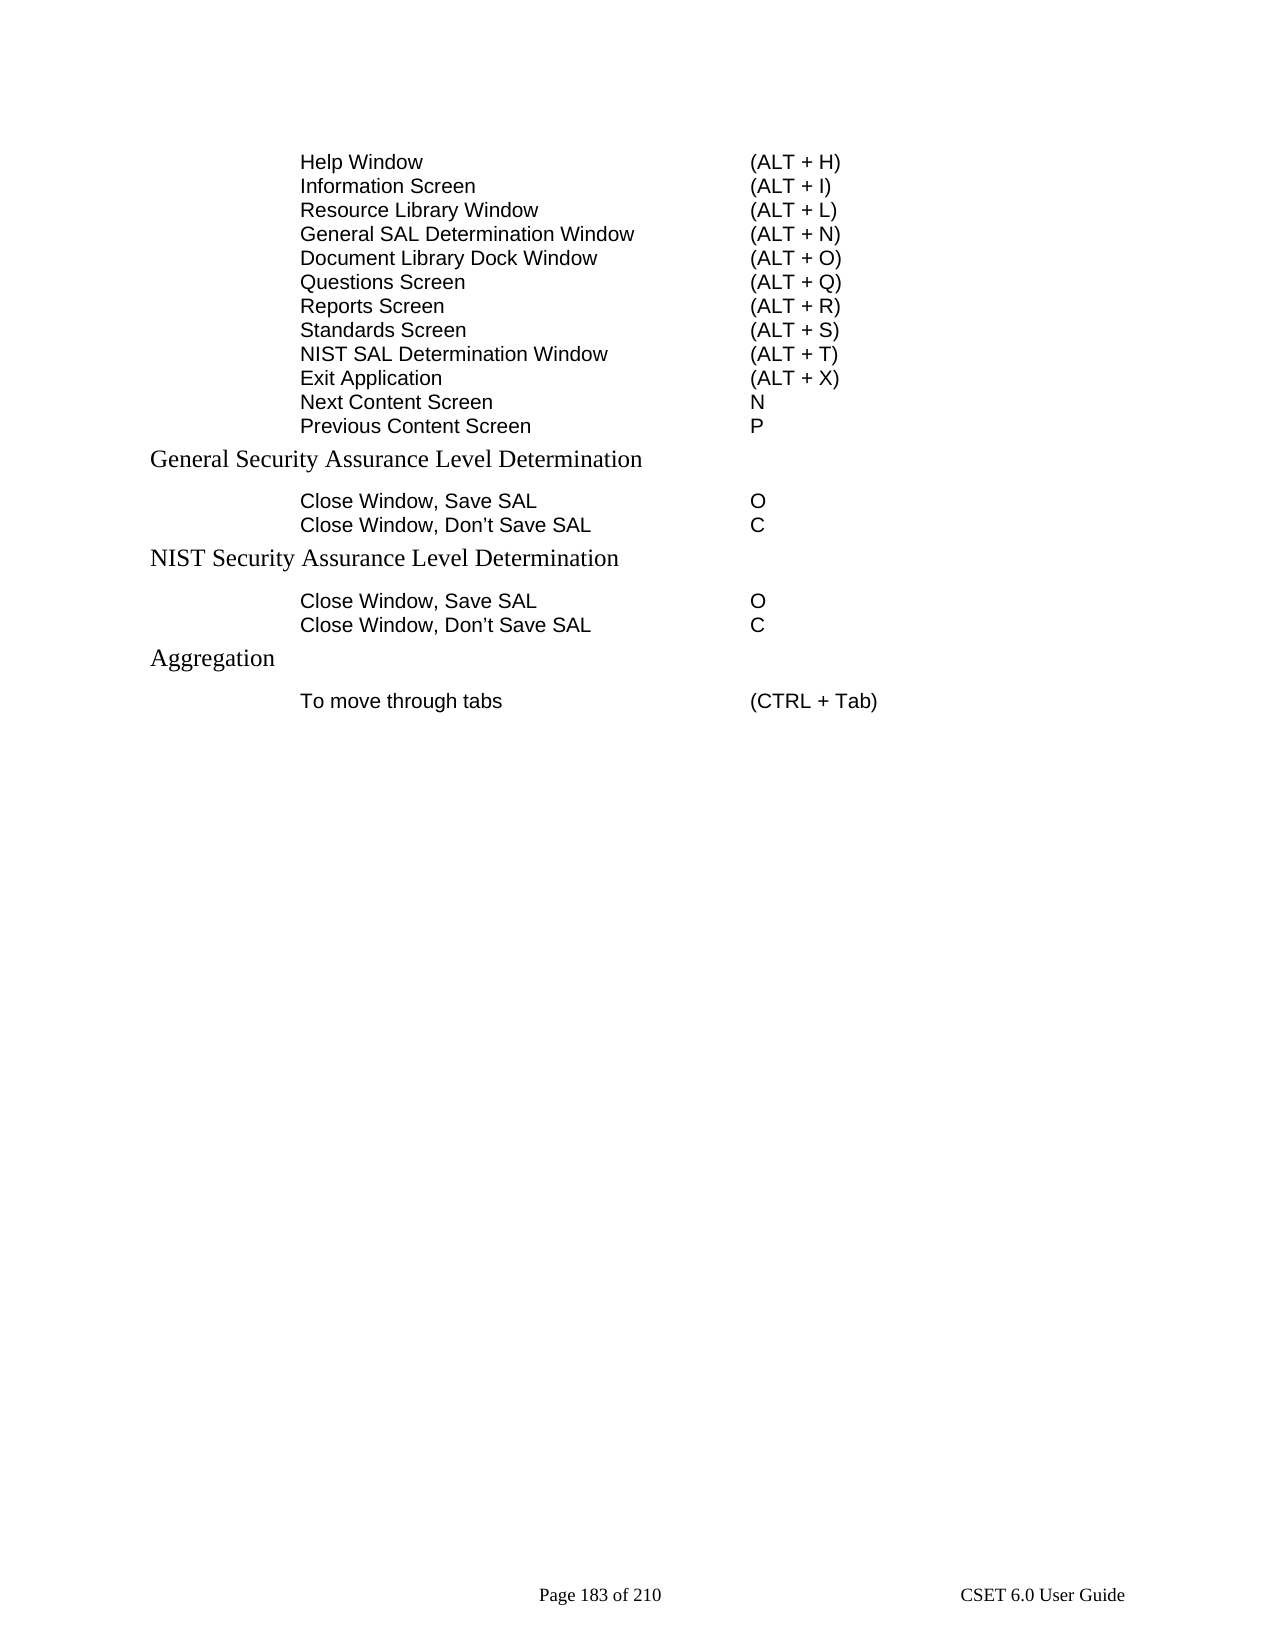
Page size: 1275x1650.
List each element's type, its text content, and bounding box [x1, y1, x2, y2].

text NIST SAL Determination Window (ALT + T) [225, 342, 1125, 366]
text Reports Screen (ALT + R) [225, 294, 1125, 318]
text Exit Application (ALT + X) [225, 366, 1125, 389]
text Aggregation [150, 643, 1125, 672]
text To move through tabs (CTRL + Tab) [225, 689, 1125, 713]
text Resource Library Window (ALT + L) [225, 198, 1125, 222]
text Help Window (ALT + H) [225, 150, 1125, 174]
text Questions Screen (ALT + Q) [225, 270, 1125, 294]
text Previous Content Screen P [225, 413, 1125, 437]
text Close Window, Don’t Save SAL C [225, 513, 1125, 537]
text Standards Screen (ALT + S) [225, 318, 1125, 342]
text Close Window, Don’t Save SAL C [225, 613, 1125, 637]
text General SAL Determination Window (ALT + N) [225, 222, 1125, 246]
text Close Window, Save SAL O [150, 489, 1125, 513]
text General Security Assurance Level Determination [150, 444, 1125, 472]
text NIST Security Assurance Level Determination [150, 543, 1125, 572]
text Information Screen (ALT + I) [225, 174, 1125, 198]
text Next Content Screen N [225, 389, 1125, 413]
text Close Window, Save SAL O [150, 589, 1125, 613]
text Document Library Dock Window (ALT + O) [225, 246, 1125, 270]
